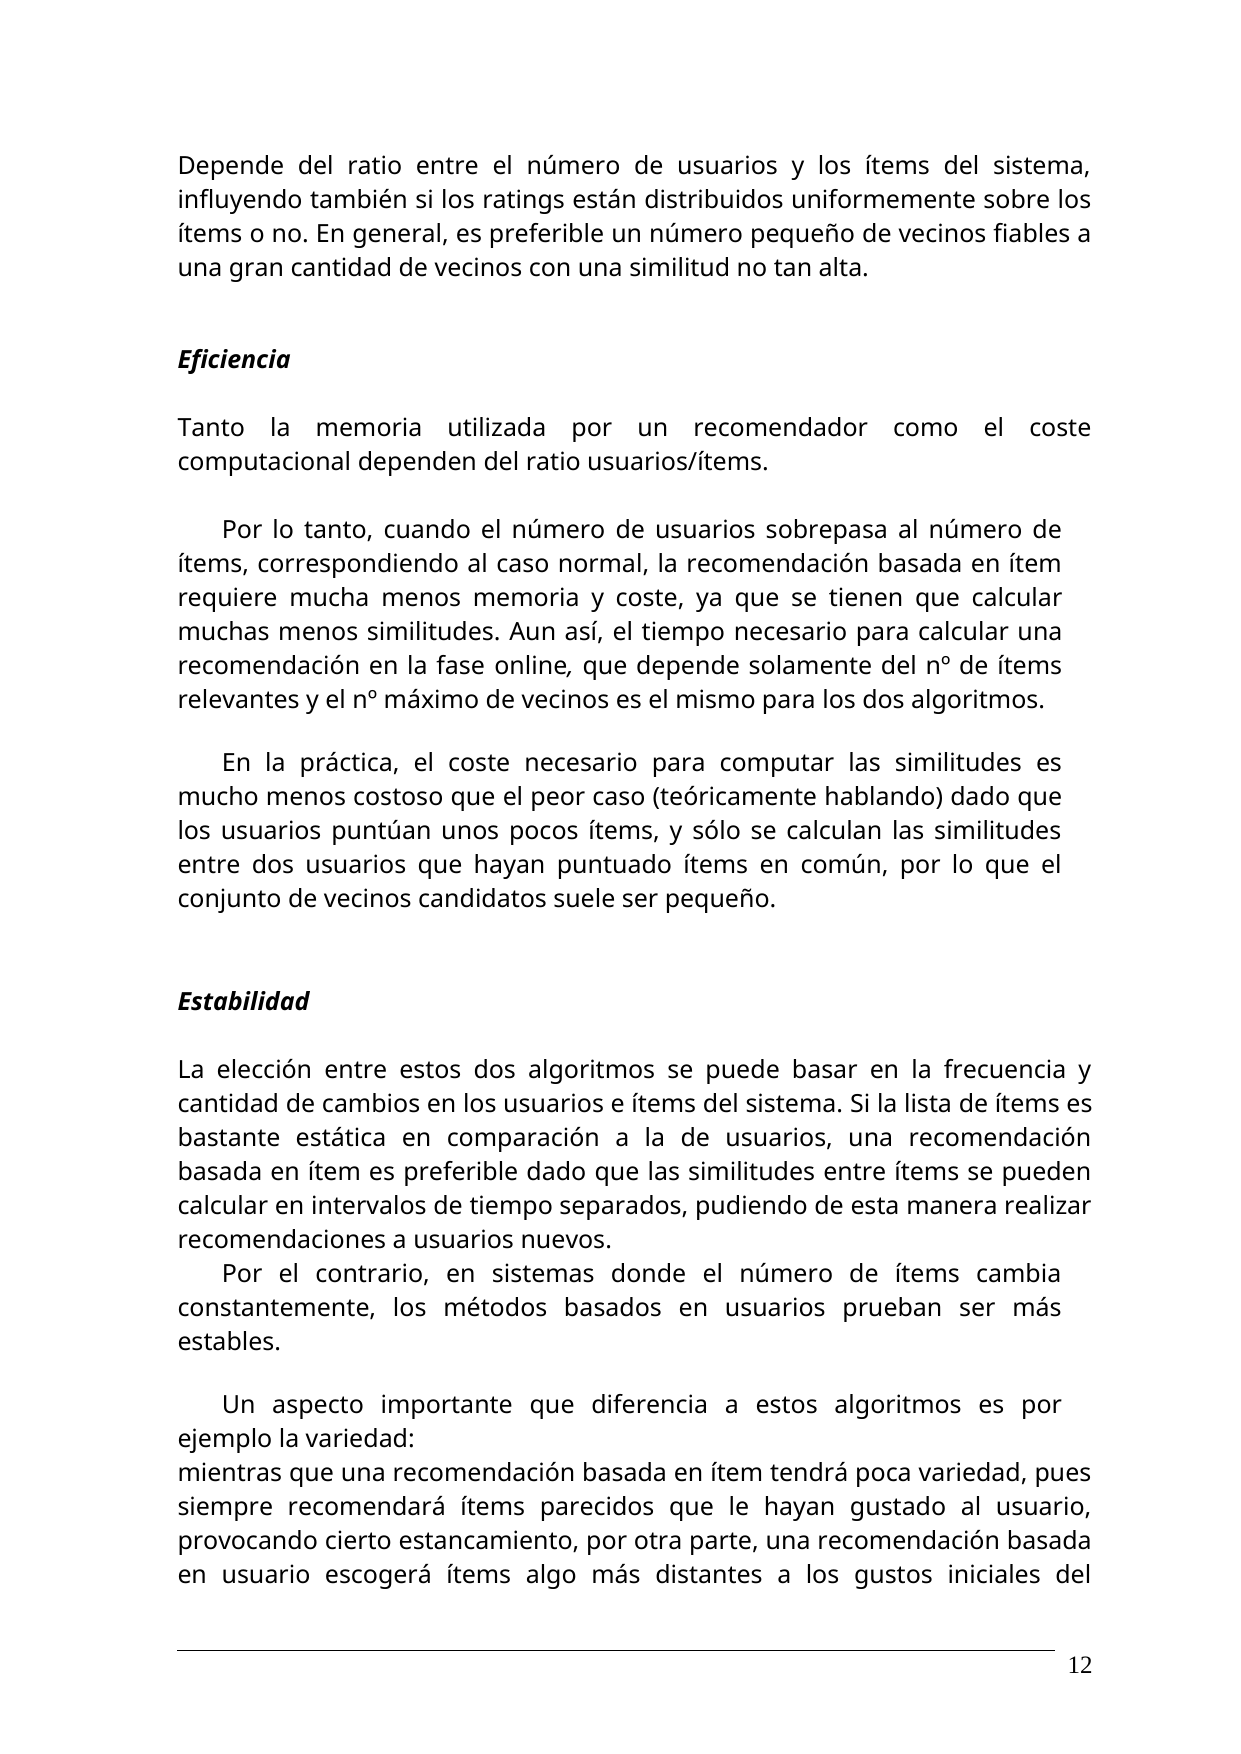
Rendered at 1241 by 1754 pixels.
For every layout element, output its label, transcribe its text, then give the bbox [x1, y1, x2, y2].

text Tanto la memoria utilizada por un recomendador como el coste computacional dependen del ratio usuarios/ítems. [177, 409, 1092, 478]
text Por el contrario, en sistemas donde el número de ítems cambia constantemente, los métodos basados en usuarios prueban ser más estables. [177, 1256, 1063, 1358]
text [177, 1455, 1092, 1591]
text La elección entre estos dos algoritmos se puede basar en la frecuencia y cantidad de cambios en los usuarios e ítems del sistema. Si la lista de ítems es bastante estática en comparación a la de usuarios, una recomendación basada en ítem es preferible dado que las similitudes entre ítems se pueden calcular en intervalos de tiempo separados, pudiendo de esta manera realizar recomendaciones a usuarios nuevos. [177, 1051, 1092, 1256]
text Depende del ratio entre el número de usuarios y los ítems del sistema, influyendo también si los ratings están distribuidos uniformemente sobre los ítems o no. En general, es preferible un número pequeño de vecinos fiables a una gran cantidad de vecinos con una similitud no tan alta. [177, 148, 1092, 284]
text Estabilidad [177, 983, 1092, 1017]
text Por lo tanto, cuando el número de usuarios sobrepasa al número de ítems, correspondiendo al caso normal, la recomendación basada en ítem requiere mucha menos memoria y coste, ya que se tienen que calcular muchas menos similitudes. Aun así, el tiempo necesario para calcular una recomendación en la fase online, que depende solamente del nº de ítems relevantes y el nº máximo de vecinos es el mismo para los dos algoritmos. [177, 512, 1063, 716]
text Un aspecto importante que diferencia a estos algoritmos es por ejemplo la variedad: [177, 1387, 1063, 1455]
text Eficiencia [177, 341, 1092, 376]
text En la práctica, el coste necesario para computar las similitudes es mucho menos costoso que el peor caso (teóricamente hablando) dado que los usuarios puntúan unos pocos ítems, y sólo se calculan las similitudes entre dos usuarios que hayan puntuado ítems en común, por lo que el conjunto de vecinos candidatos suele ser pequeño. [177, 745, 1063, 915]
